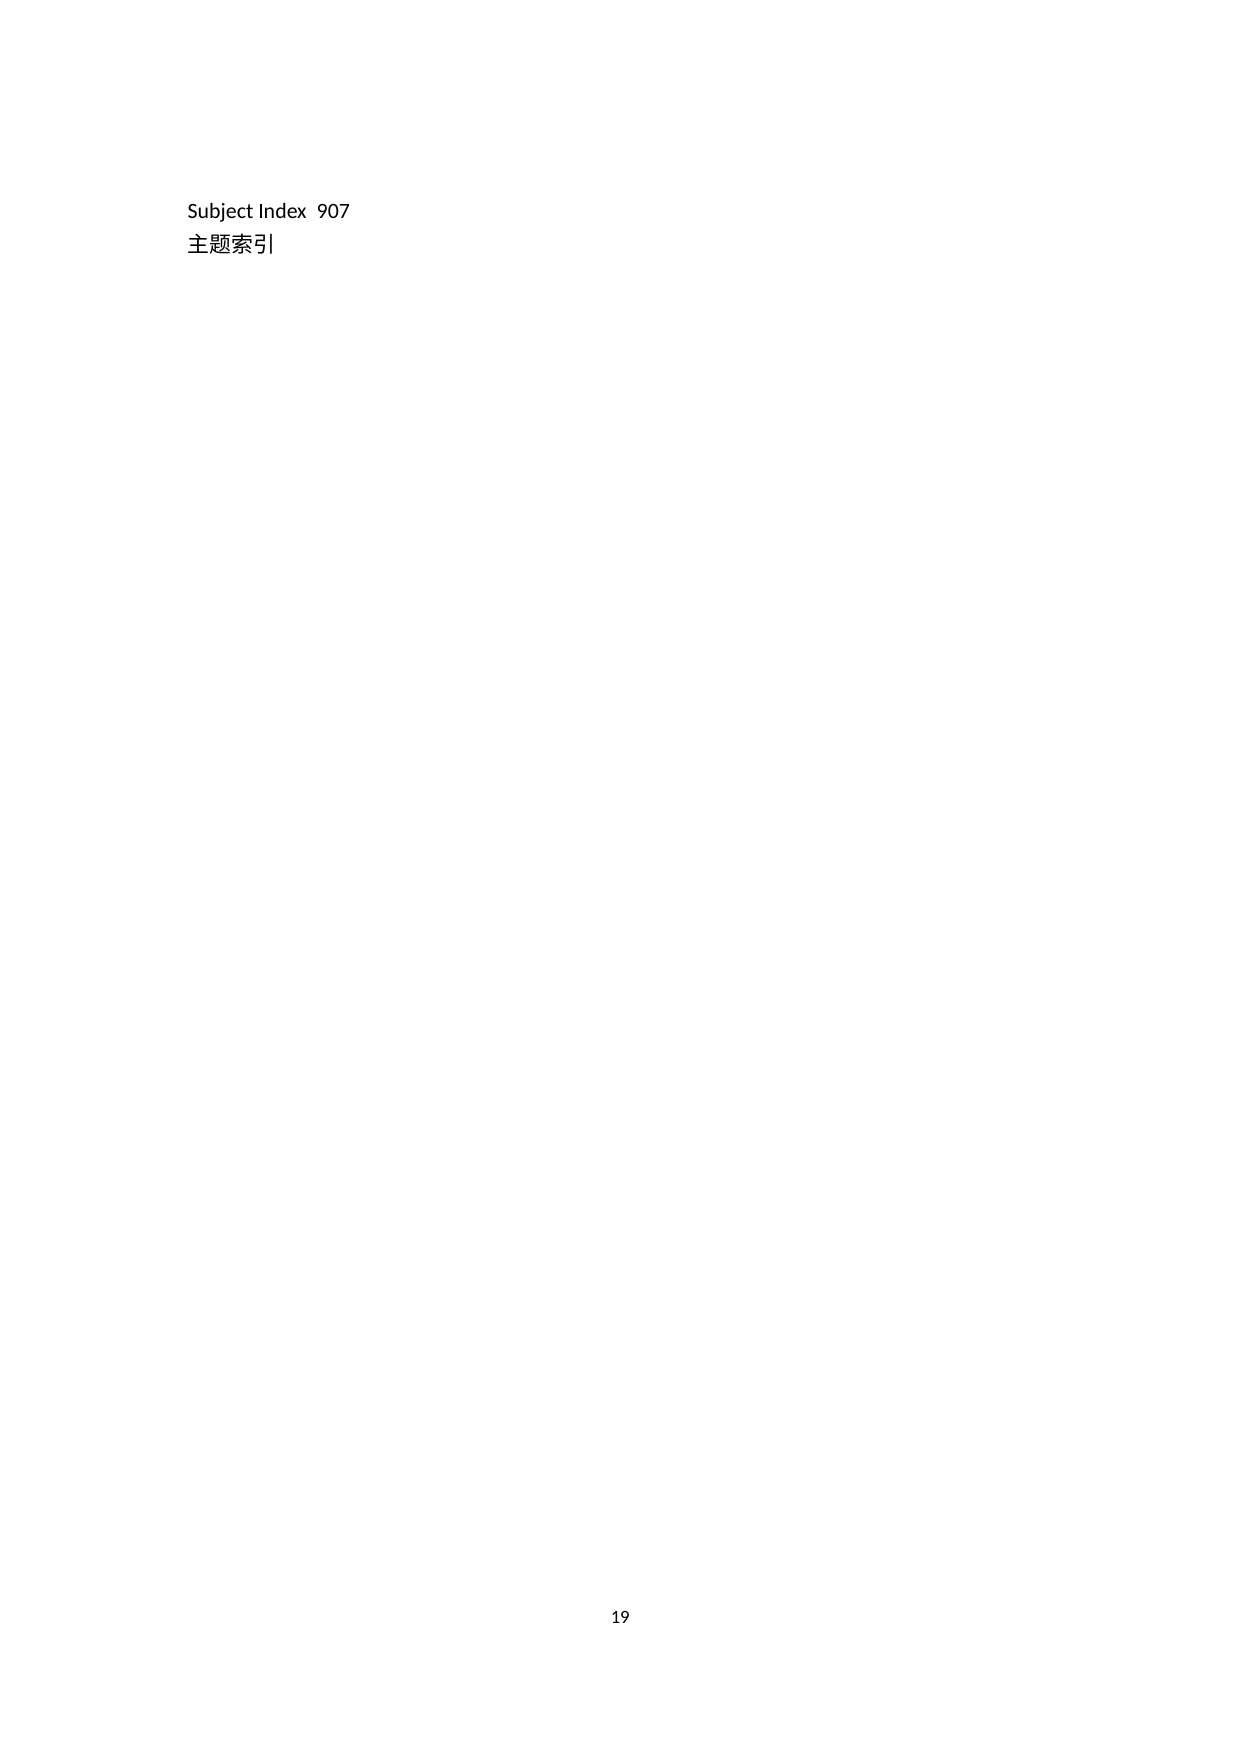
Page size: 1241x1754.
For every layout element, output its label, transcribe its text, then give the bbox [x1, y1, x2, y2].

text Subject Index 907 [187, 194, 1053, 227]
text 主题索引 [187, 227, 1053, 259]
